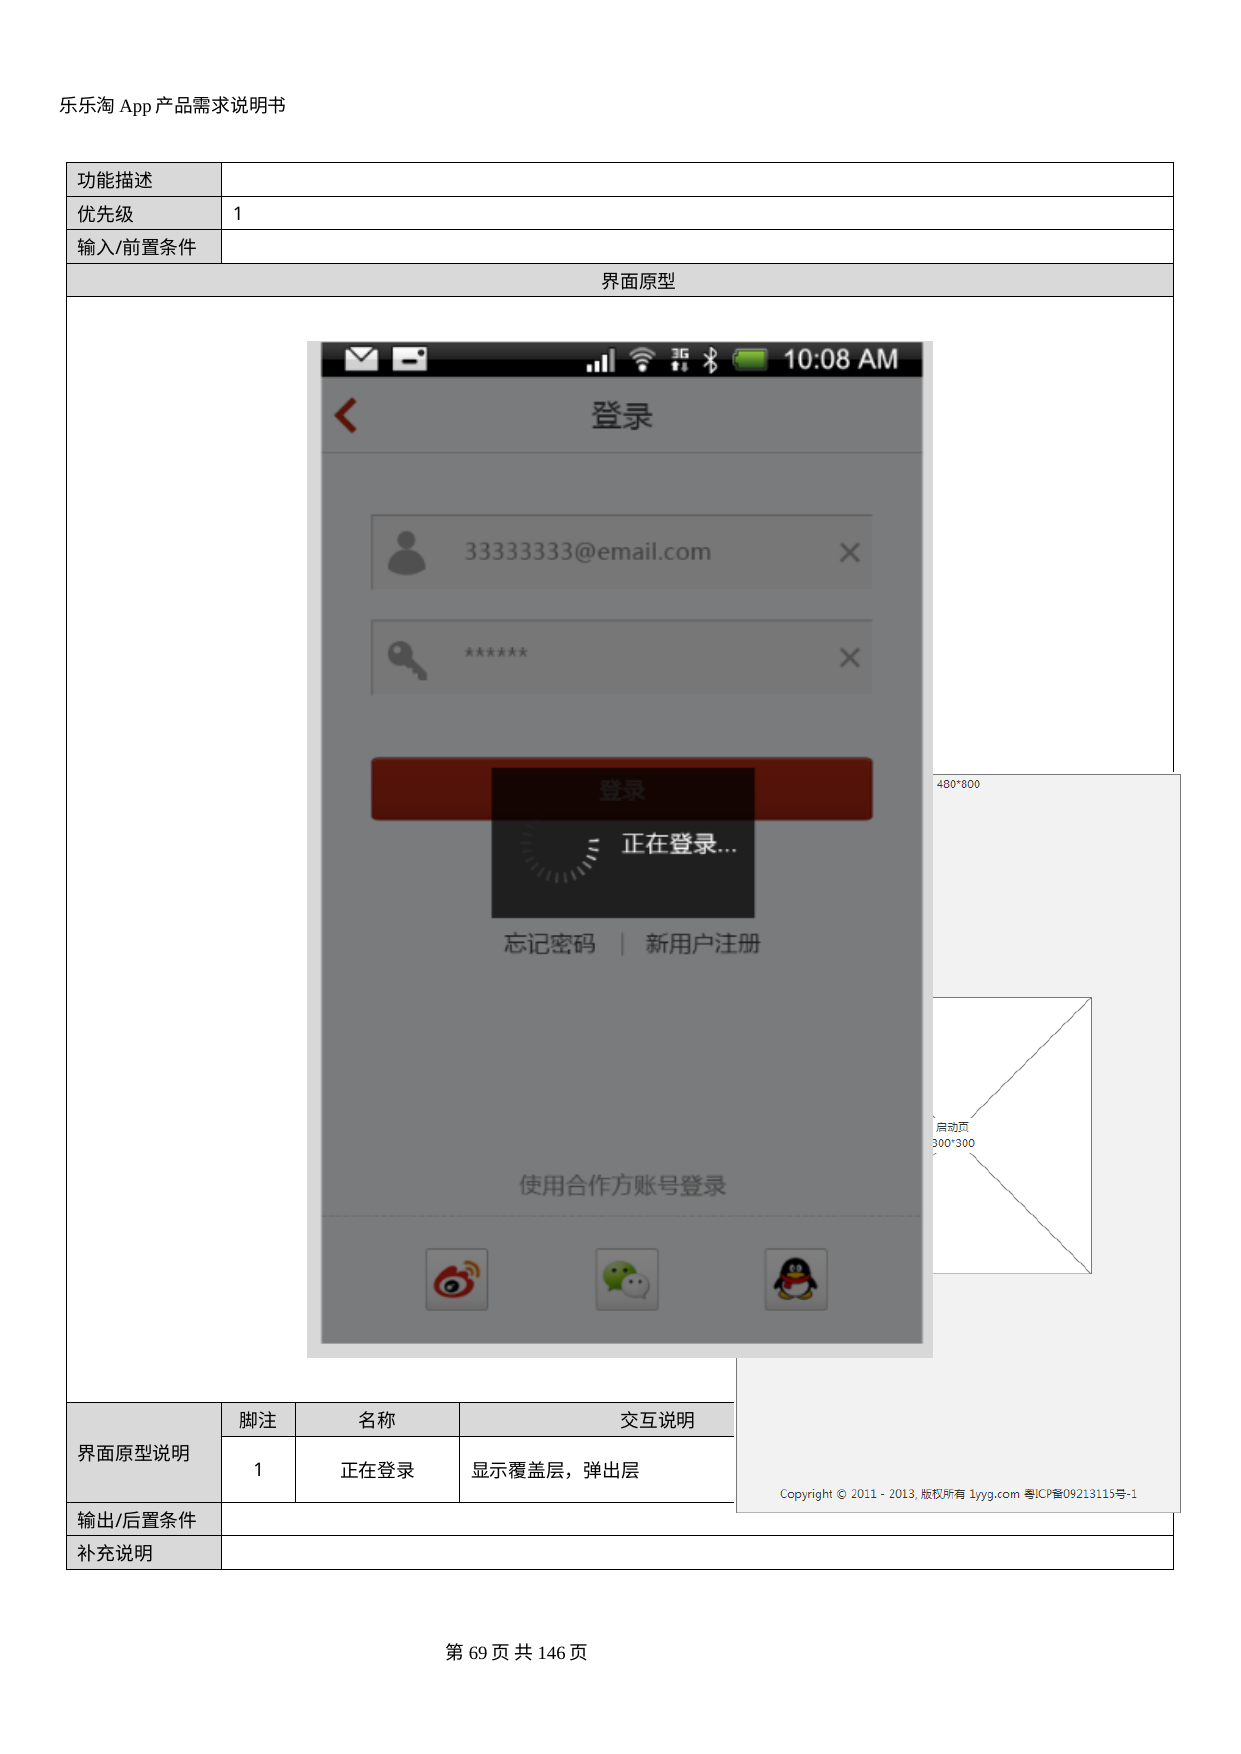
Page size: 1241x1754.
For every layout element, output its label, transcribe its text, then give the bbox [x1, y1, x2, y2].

table_cell 脚注 [222, 1403, 295, 1436]
table_cell 补充说明 [67, 1536, 221, 1569]
table_cell 交互说明 [460, 1403, 734, 1436]
picture [307, 341, 1183, 1513]
table_cell [67, 297, 1173, 1402]
table_cell 输入/前置条件 [67, 230, 221, 263]
table_cell 名称 [296, 1403, 459, 1436]
table_cell [222, 1536, 1173, 1569]
table_cell [222, 230, 1173, 263]
table_cell 1 [222, 197, 1173, 229]
table_cell 界面原型说明 [67, 1403, 221, 1502]
table_cell 优先级 [67, 197, 221, 229]
table_cell 界面原型 [67, 264, 1173, 296]
table_cell 正在登录 [296, 1437, 459, 1502]
table_cell 输出/后置条件 [67, 1503, 221, 1535]
table_cell 1 [222, 1437, 295, 1502]
table_cell 显示覆盖层，弹出层 [460, 1437, 734, 1502]
table_cell [222, 1503, 1173, 1535]
table_cell [222, 163, 1173, 196]
table_cell 功能描述 [67, 163, 221, 196]
